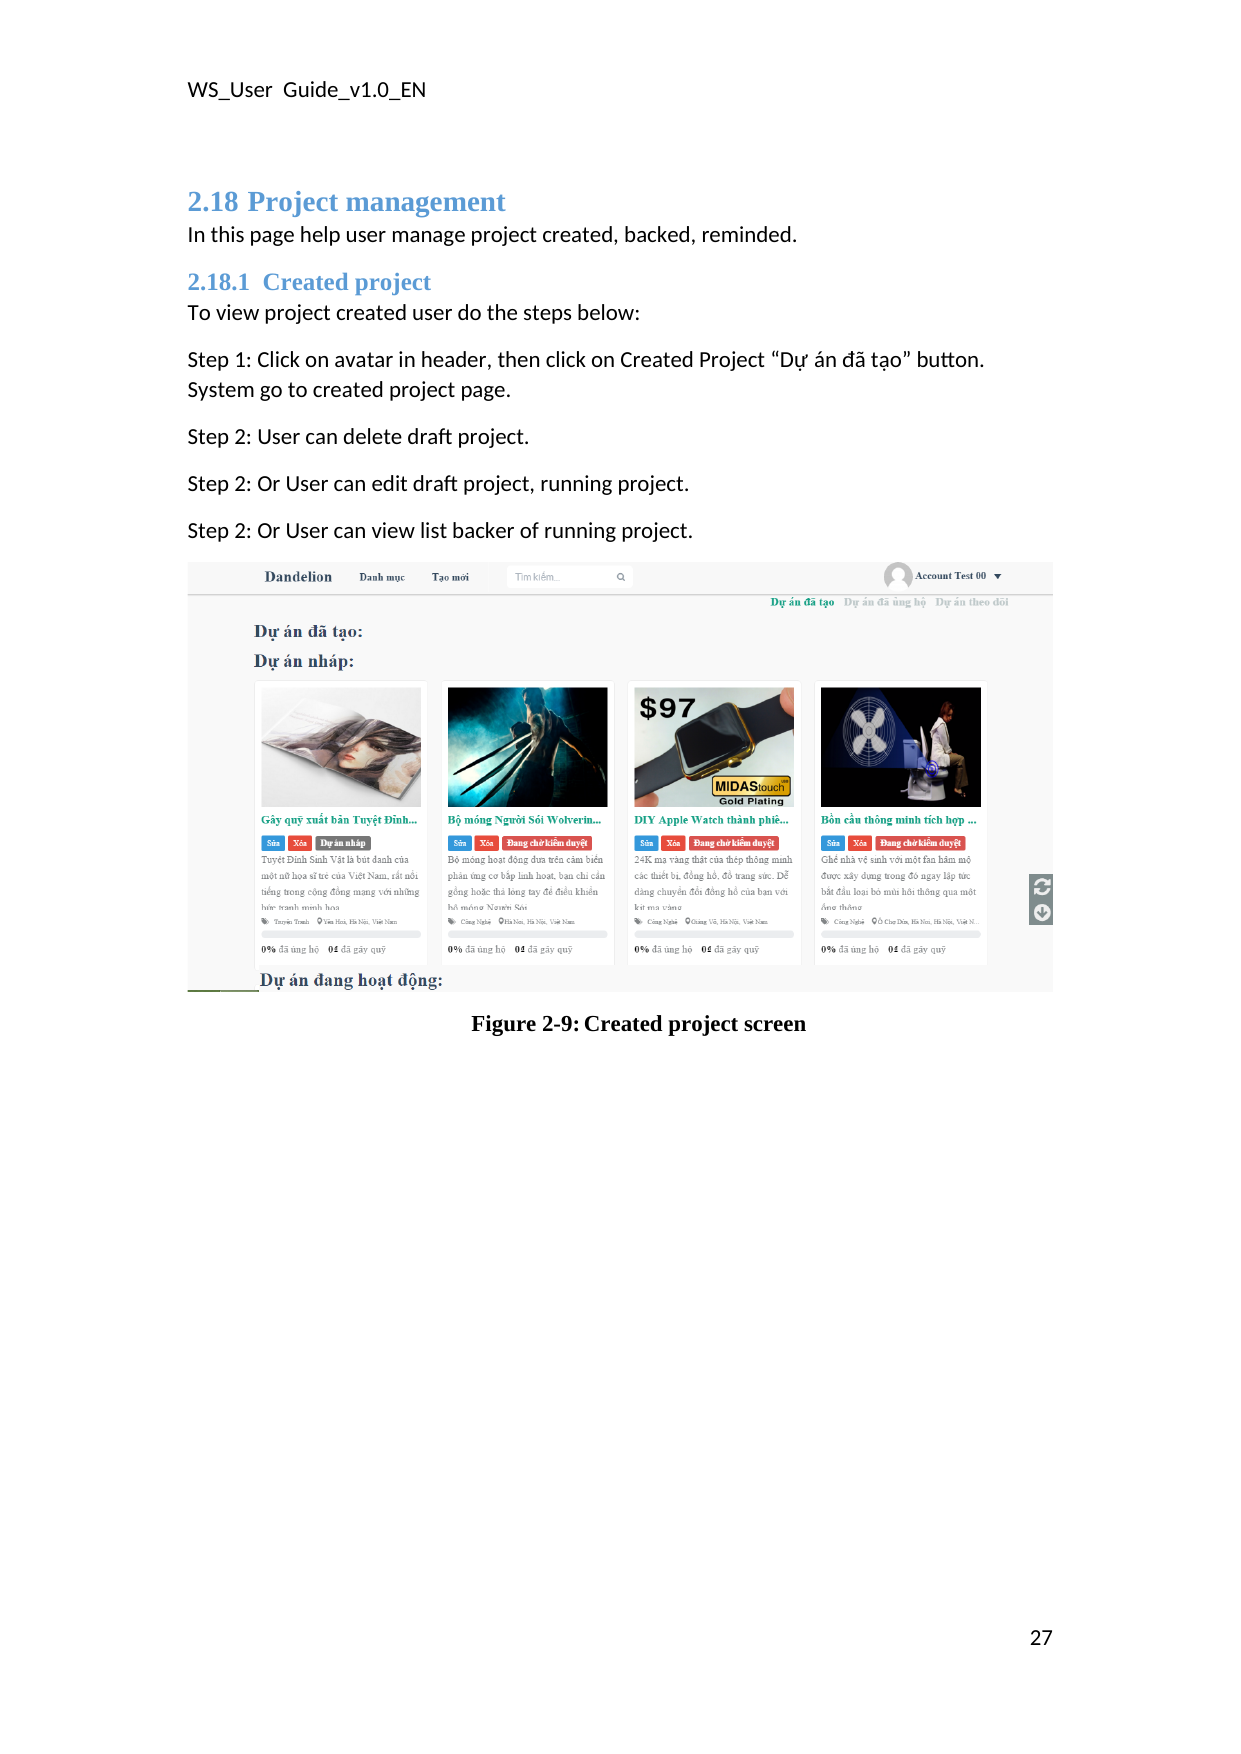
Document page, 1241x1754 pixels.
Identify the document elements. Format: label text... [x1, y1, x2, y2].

text Created project screen [225, 1010, 1053, 1037]
subtitle Created project [187, 267, 1053, 296]
text Step 2: User can delete draft project. [187, 422, 1053, 450]
text In this page help user manage project created, backed, reminded. [187, 220, 1053, 248]
text Step 2: Or User can view list backer of running project. [187, 516, 1053, 544]
text Step 2: Or User can edit draft project, running project. [187, 469, 1053, 497]
text Step 1: Click on avatar in header, then click on Created Project “Dự án đã tạo” button. System go to created project page. [187, 345, 1053, 403]
subtitle Project management [187, 184, 1053, 218]
text To view project created user do the steps below: [187, 298, 1053, 326]
picture [187, 562, 1053, 992]
